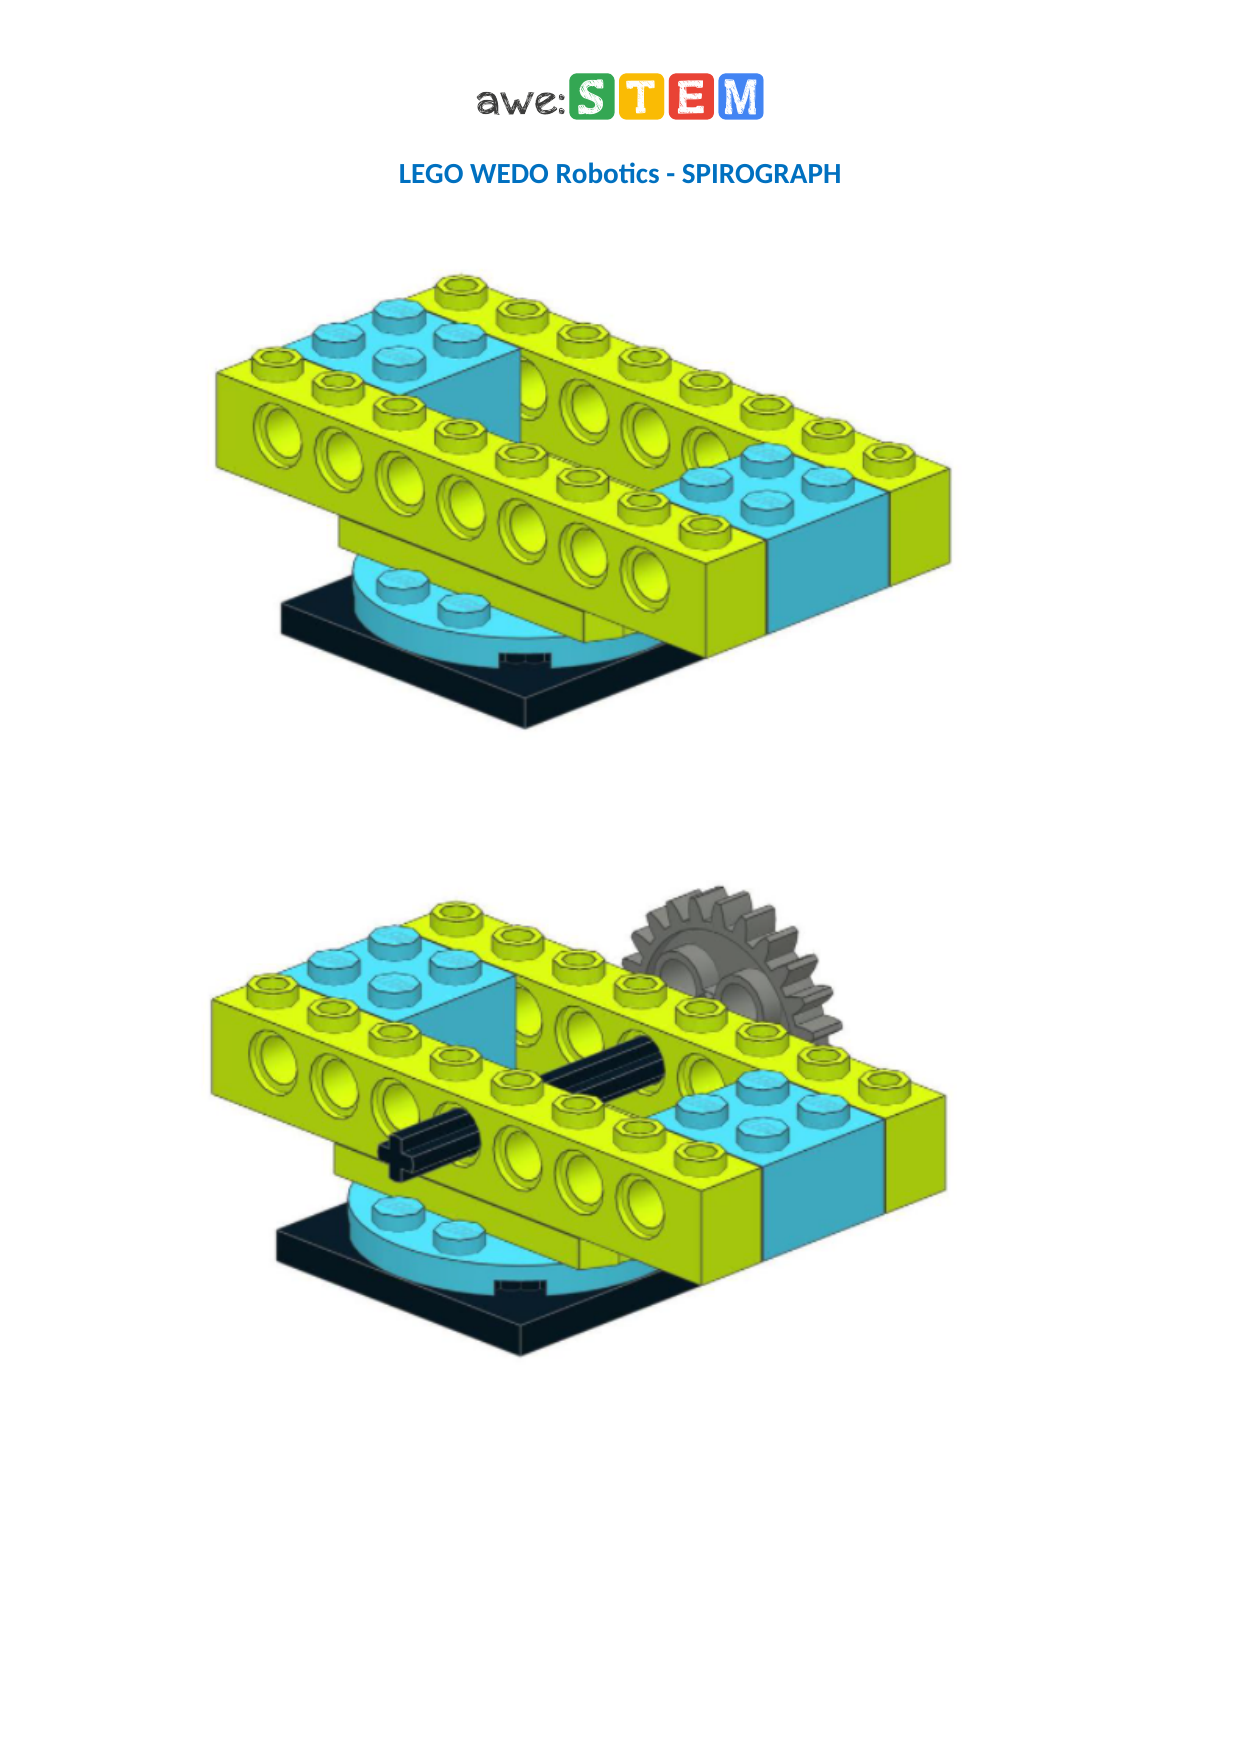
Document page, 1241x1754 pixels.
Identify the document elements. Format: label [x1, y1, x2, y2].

picture [476, 73, 764, 127]
picture [150, 840, 982, 1485]
picture [150, 190, 974, 775]
